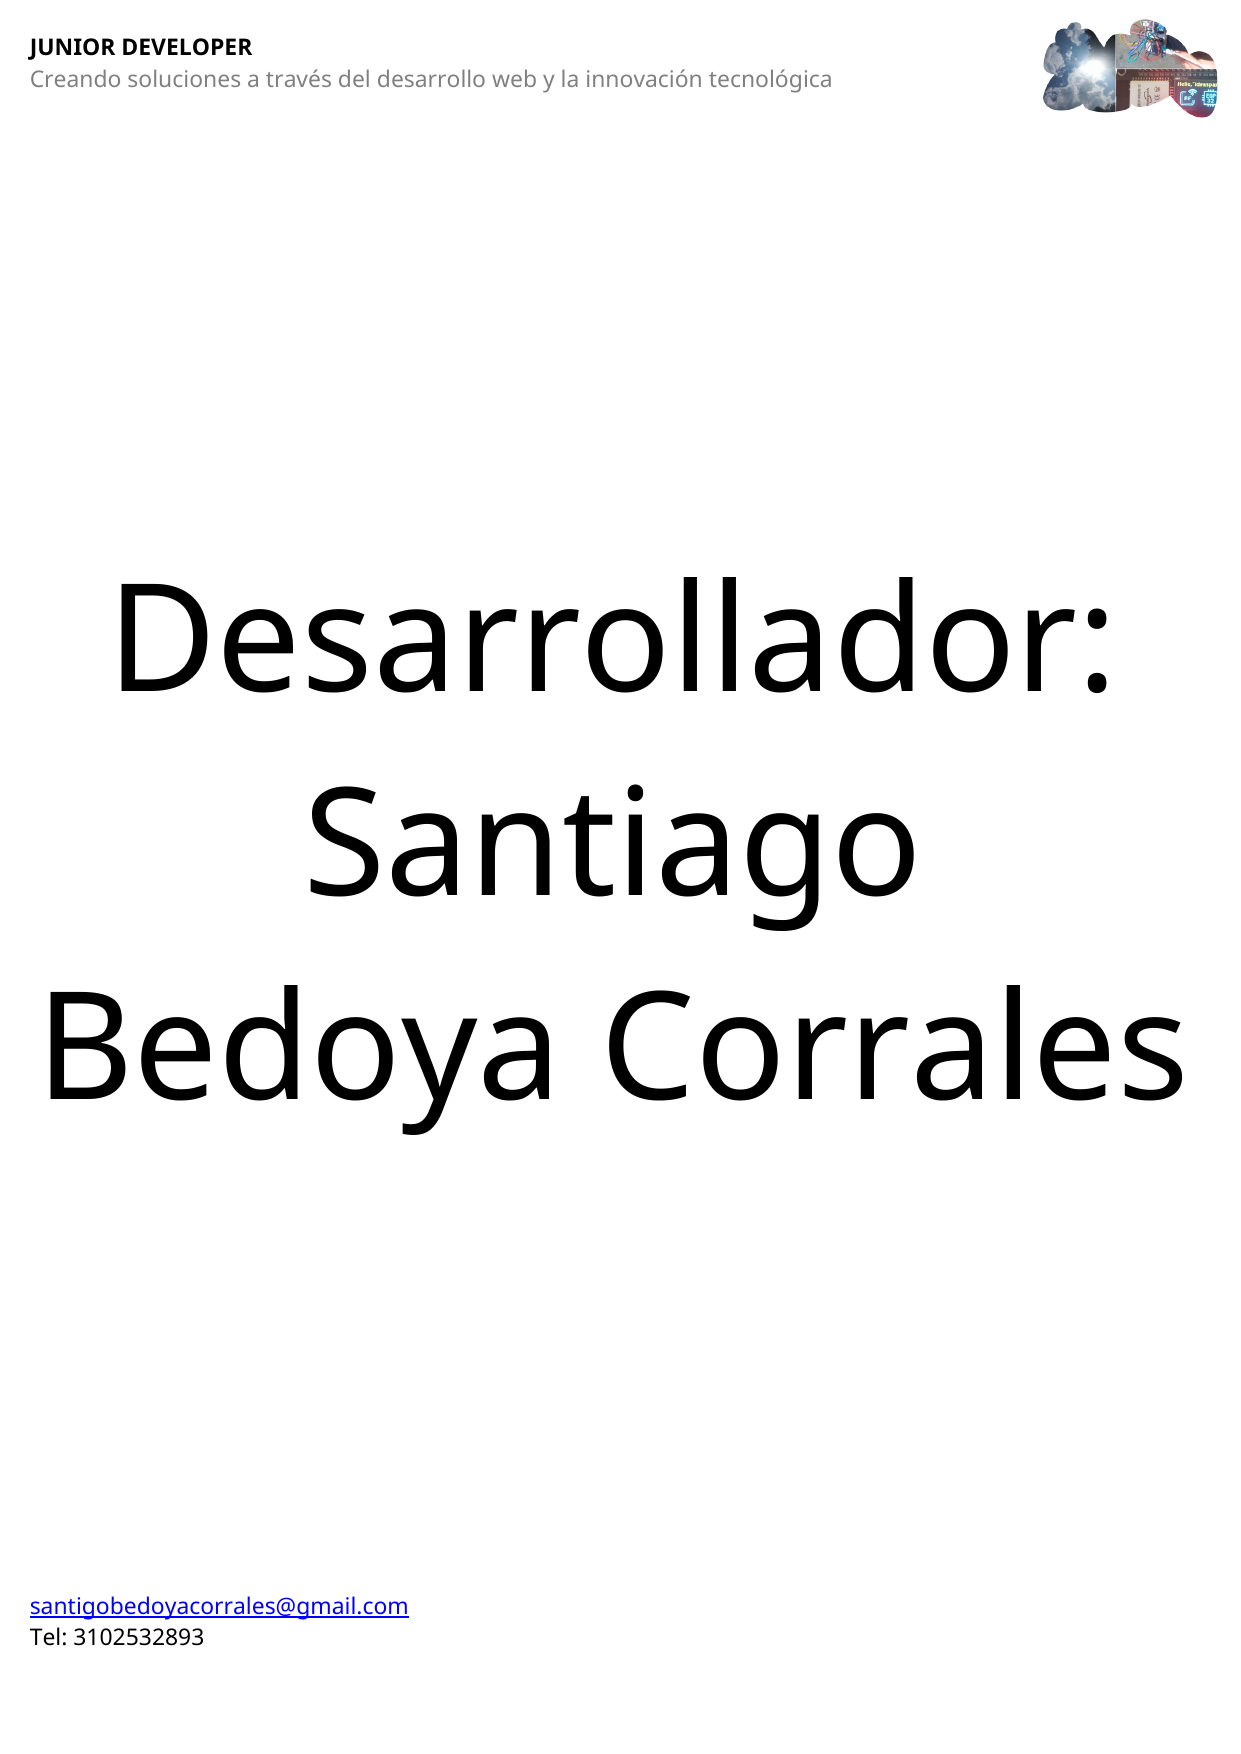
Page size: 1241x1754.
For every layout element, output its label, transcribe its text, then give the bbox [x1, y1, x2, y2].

text Desarrollador: Santiago Bedoya Corrales [29, 531, 1196, 1144]
picture [1043, 19, 1218, 118]
